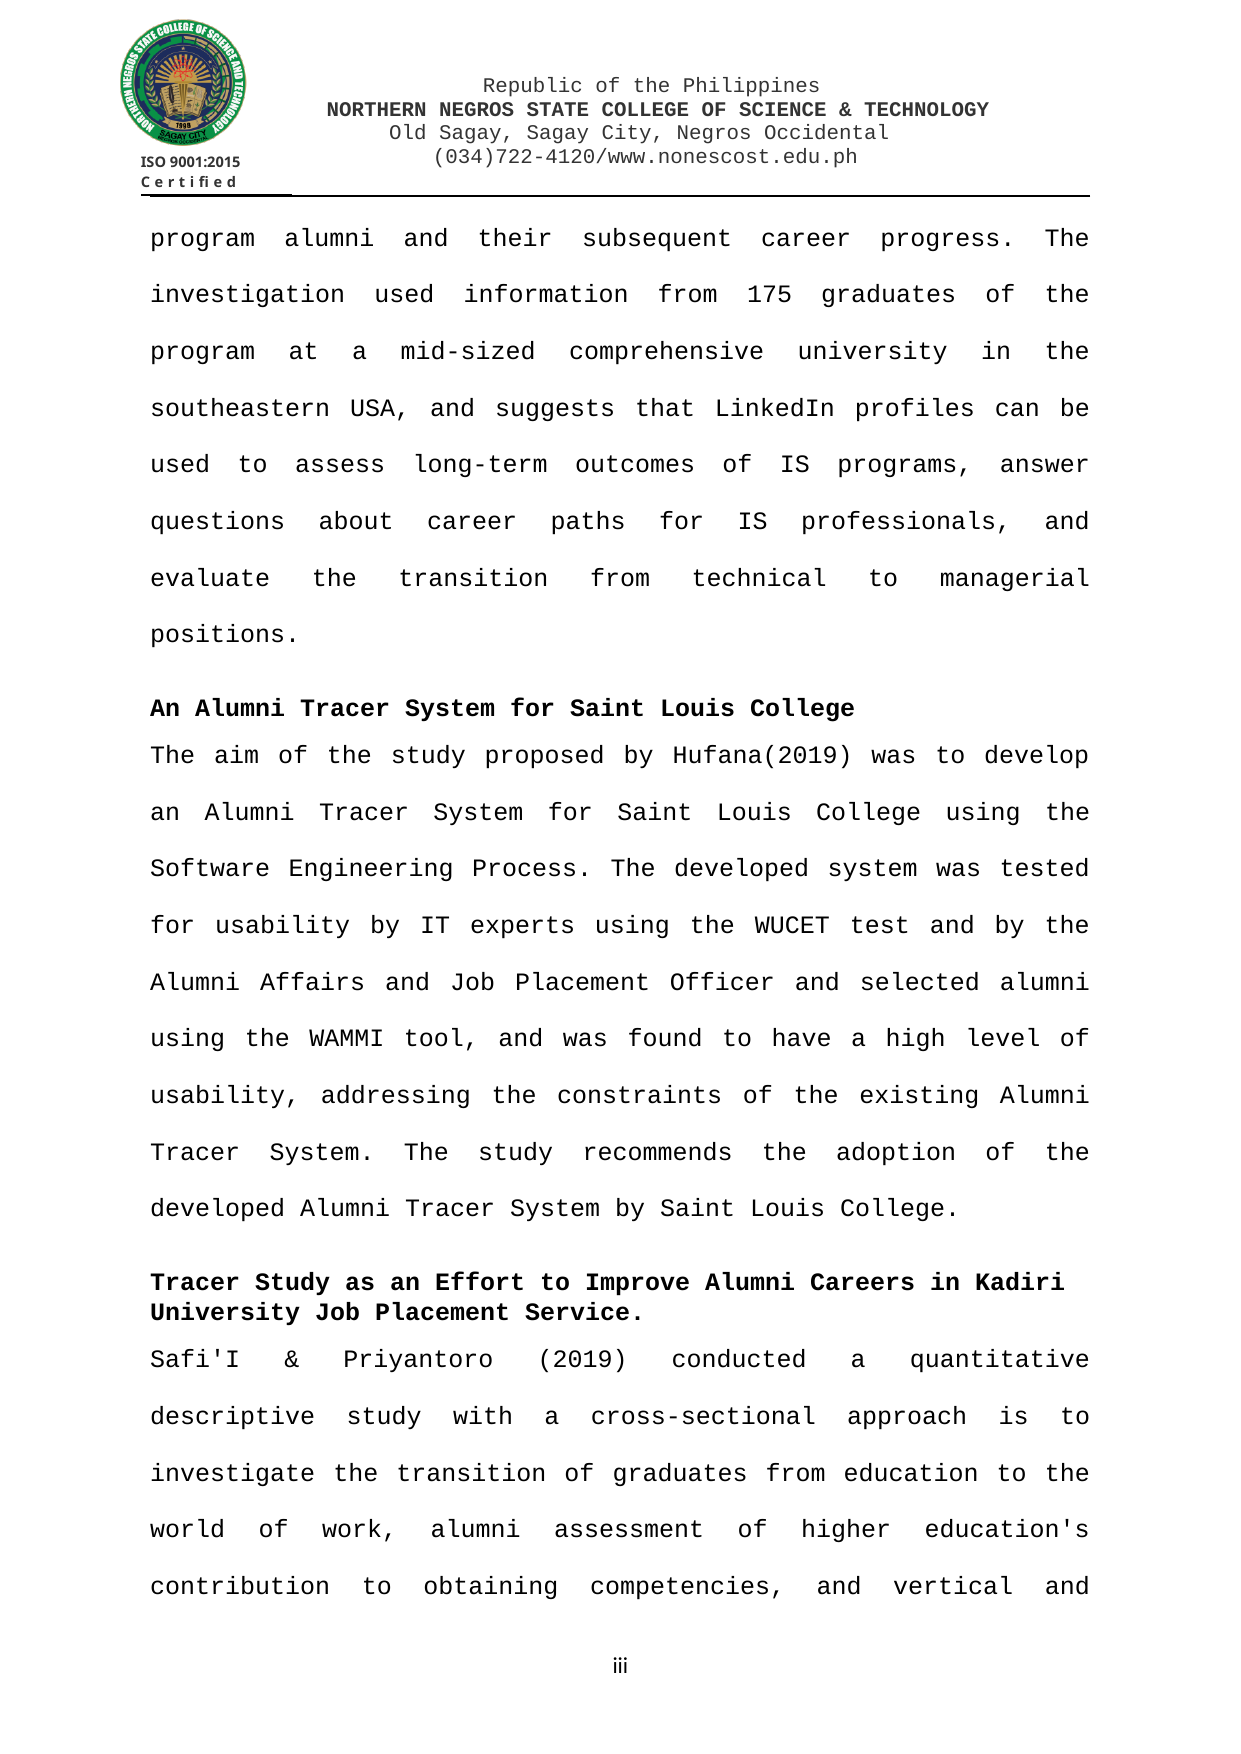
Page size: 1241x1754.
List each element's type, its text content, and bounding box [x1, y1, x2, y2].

text Tracer Study as an Effort to Improve Alumni Careers in Kadiri University Job Placement Service. [150, 1269, 1090, 1328]
text An Alumni Tracer System for Saint Louis College [150, 695, 1090, 724]
text The aim of the study proposed by Hufana(2019) was to develop an Alumni Tracer System for Saint Louis College using the Software Engineering Process. The developed system was tested for usability by IT experts using the WUCET test and by the Alumni Affairs and Job Placement Officer and selected alumni using the WAMMI tool, and was found to have a high level of usability, addressing the constraints of the existing Alumni Tracer System. The study recommends the adoption of the developed Alumni Tracer System by Saint Louis College. [150, 743, 1090, 1224]
picture [107, 10, 258, 160]
